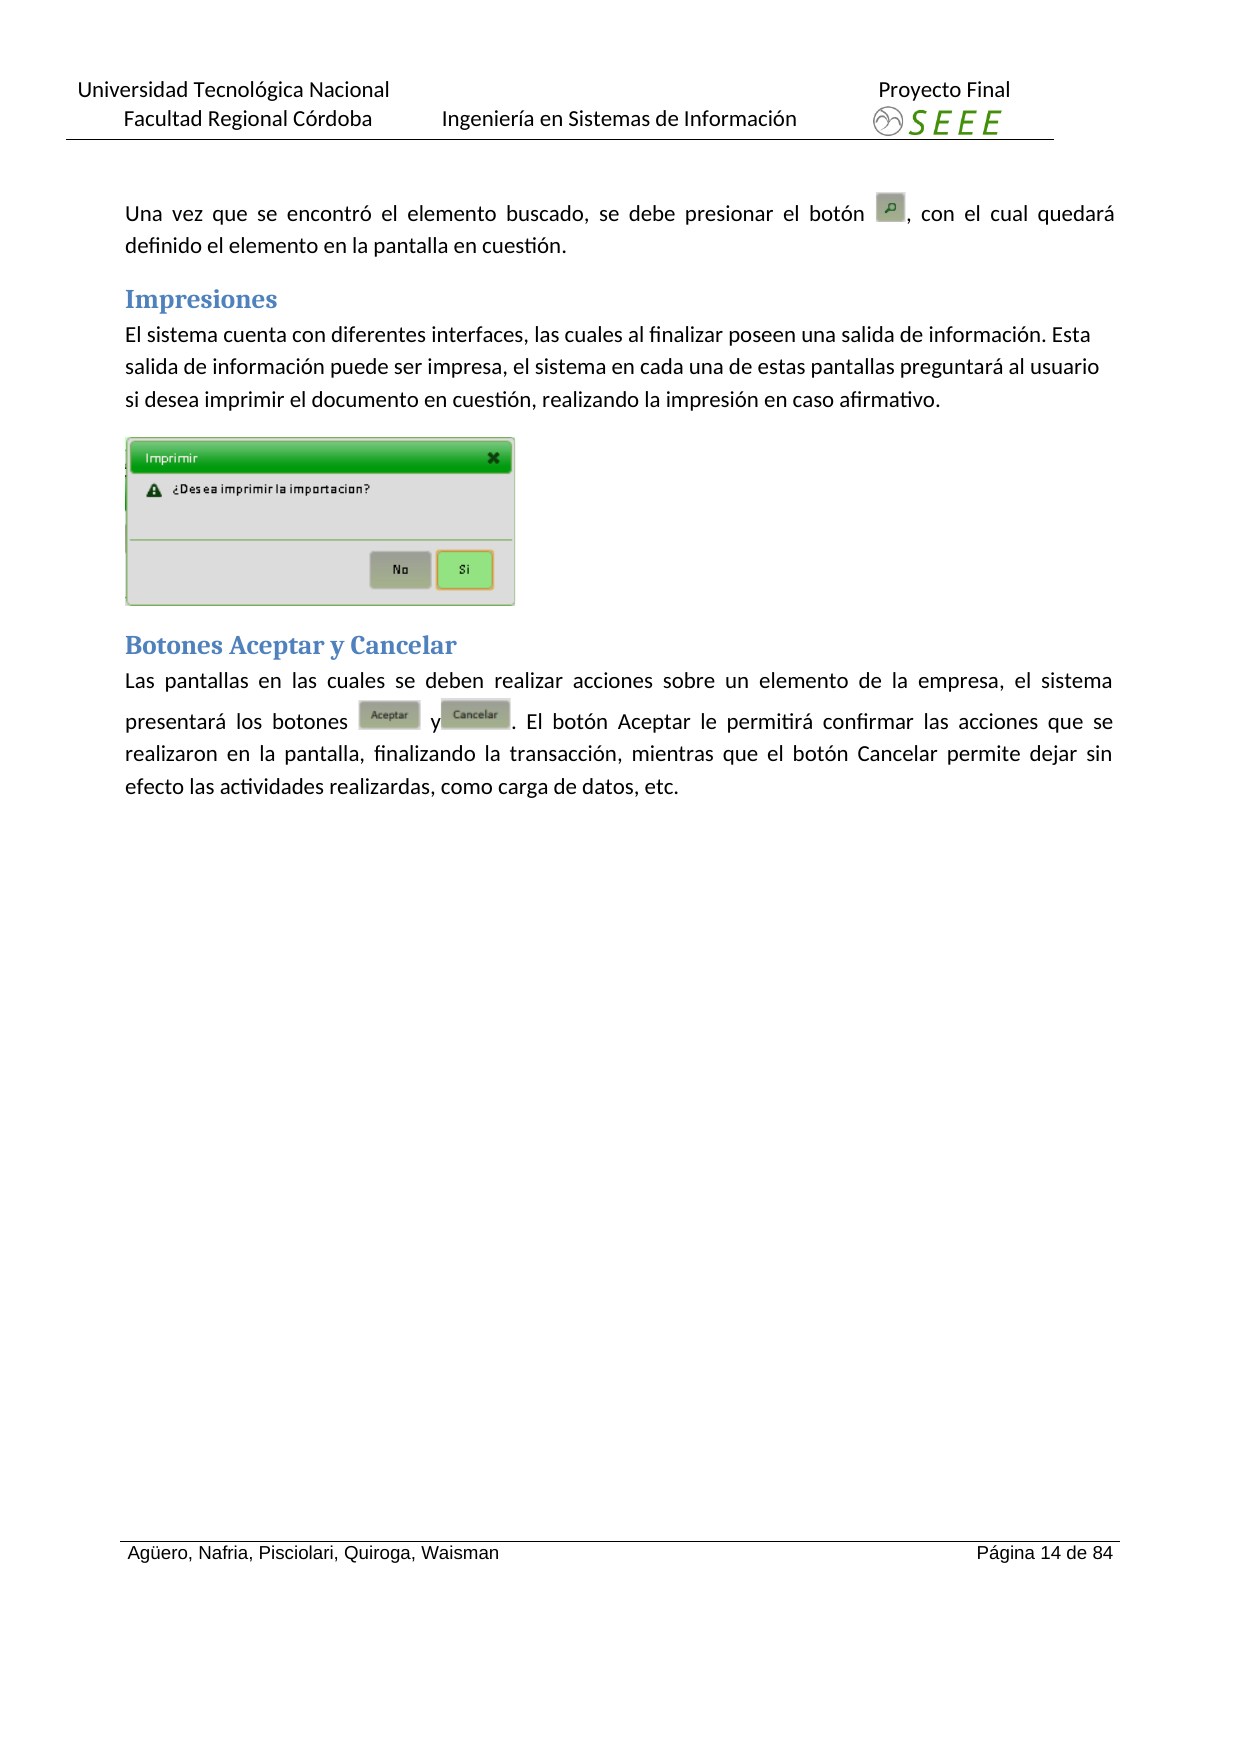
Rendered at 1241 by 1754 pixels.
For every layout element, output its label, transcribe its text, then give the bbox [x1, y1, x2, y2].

subtitle Impresiones [125, 284, 1115, 316]
text Una vez que se encontró el elemento buscado, se debe presionar el botón , con el cual quedará definido el elemento en la pantalla en cuestión. [125, 193, 1115, 259]
picture [125, 437, 515, 606]
picture [875, 192, 906, 222]
text El sistema cuenta con diferentes interfaces, las cuales al finalizar poseen una salida de información. Esta salida de información puede ser impresa, el sistema en cada una de estas pantallas preguntará al usuario si desea imprimir el documento en cuestión, realizando la impresión en caso afirmativo. [125, 320, 1115, 413]
text Las pantallas en las cuales se deben realizar acciones sobre un elemento de la empresa, el sistema presentará los botones y. El botón Aceptar le permitirá confirmar las acciones que se realizaron en la pantalla, finalizando la transacción, mientras que el botón Cancelar permite dejar sin efecto las actividades realizardas, como carga de datos, etc. [125, 666, 1115, 800]
picture [358, 700, 421, 730]
picture [440, 698, 511, 730]
subtitle Botones Aceptar y Cancelar [125, 630, 1115, 661]
picture [873, 103, 1004, 139]
